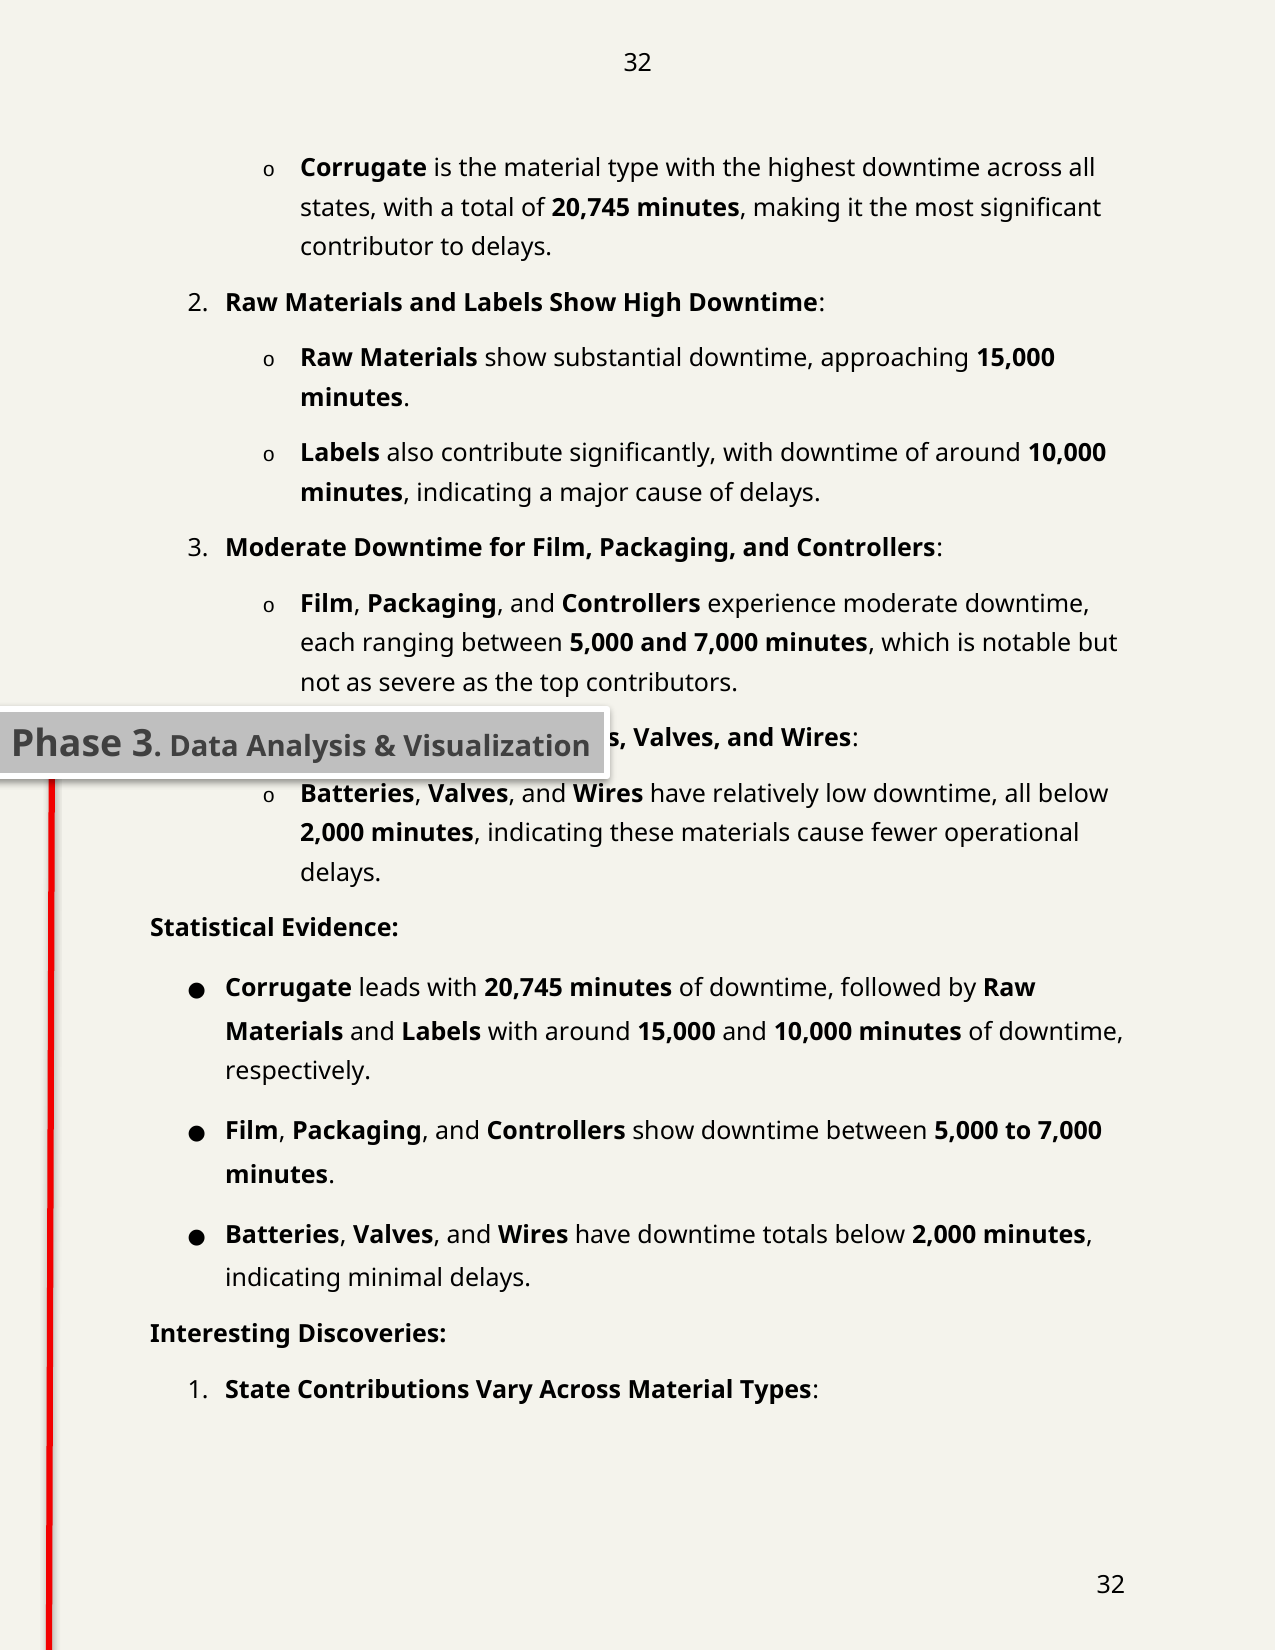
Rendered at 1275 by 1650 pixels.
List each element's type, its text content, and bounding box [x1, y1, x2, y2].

list Smaller Downtime for Batteries, Valves, and Wires: [614, 720, 1125, 754]
text Statistical Evidence: [150, 910, 1125, 944]
list Film, Packaging, and Controllers show downtime between 5,000 to 7,000 minutes. [187, 1109, 1125, 1191]
list Labels also contribute significantly, with downtime of around 10,000 minutes, indicating a major cause of delays. [262, 435, 1125, 508]
list Raw Materials and Labels Show High Downtime: [187, 284, 1125, 318]
list Corrugate leads with 20,745 minutes of downtime, followed by Raw Materials and Labels with around 15,000 and 10,000 minutes of downtime, respectively. [187, 966, 1125, 1087]
list Batteries, Valves, and Wires have downtime totals below 2,000 minutes, indicating minimal delays. [187, 1212, 1125, 1294]
list Batteries, Valves, and Wires have relatively low downtime, all below 2,000 minutes, indicating these materials cause fewer operational delays. [262, 776, 1125, 888]
list State Contributions Vary Across Material Types: [187, 1372, 1125, 1406]
list Raw Materials show substantial downtime, approaching 15,000 minutes. [262, 340, 1125, 413]
list Film, Packaging, and Controllers experience moderate downtime, each ranging between 5,000 and 7,000 minutes, which is notable but not as severe as the top contributors. [262, 586, 1125, 698]
list Corrugate is the material type with the highest downtime across all states, with a total of 20,745 minutes, making it the most significant contributor to delays. [262, 150, 1125, 262]
list Moderate Downtime for Film, Packaging, and Controllers: [187, 530, 1125, 564]
text Interesting Discoveries: [150, 1316, 1125, 1350]
